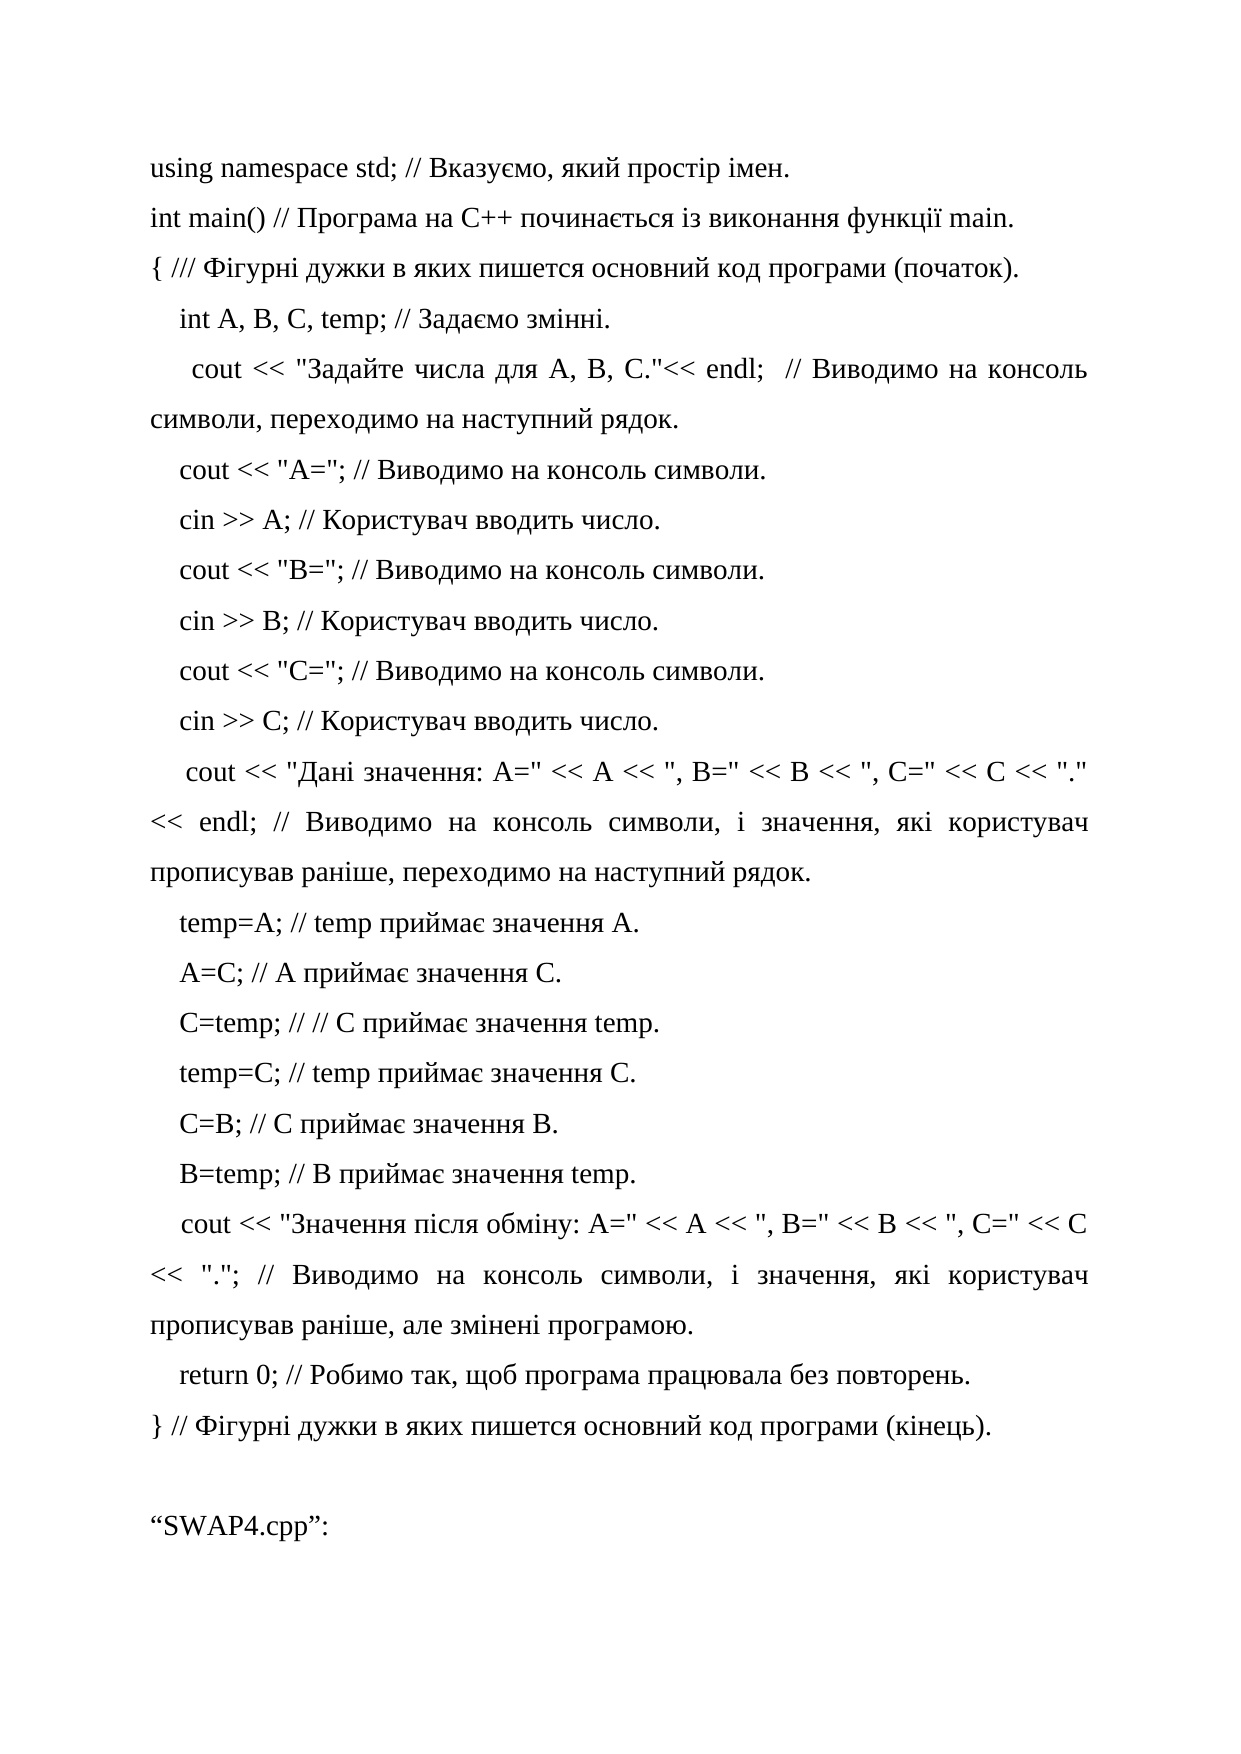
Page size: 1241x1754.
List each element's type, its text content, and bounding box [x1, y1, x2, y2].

text cout << "Значення після обміну: А=" << A << ", В=" << B << ", С=" << C << "."; // Виводимо на консоль символи, і значення, які користувач прописував раніше, але змінені програмою. [150, 1207, 1090, 1341]
text “SWAP4.cpp”: [150, 1508, 1090, 1542]
text cin >> B; // Користувач вводить число. [150, 603, 1090, 636]
text cout << "Дані значення: А=" << A << ", В=" << B << ", С=" << C << "." << endl; // Виводимо на консоль символи, і значення, які користувач прописував раніше, переходимо на наступний рядок. [150, 754, 1090, 888]
text int A, B, C, temp; // Задаємо змінні. [150, 301, 1090, 334]
text } // Фігурні дужки в яких пишется основний код програми (кінець). [150, 1408, 1090, 1441]
text temp=A; // temp приймає значення A. [150, 905, 1090, 938]
text using namespace std; // Вказуємо, який простір імен. [150, 150, 1090, 183]
text A=C; // А приймає значення С. [150, 955, 1090, 988]
text C=B; // C приймає значення B. [150, 1106, 1090, 1139]
text { /// Фігурні дужки в яких пишется основний код програми (початок). [150, 251, 1090, 284]
text cout << "B="; // Виводимо на консоль символи. [150, 552, 1090, 586]
text cout << "C="; // Виводимо на консоль символи. [150, 653, 1090, 687]
text int main() // Програма на С++ починається із виконання функції main. [150, 200, 1090, 234]
text C=temp; // // C приймає значення temp. [150, 1005, 1090, 1039]
text temp=C; // temp приймає значення C. [150, 1056, 1090, 1089]
text B=temp; // B приймає значення temp. [150, 1156, 1090, 1190]
text cin >> C; // Користувач вводить число. [150, 703, 1090, 737]
text return 0; // Робимо так, щоб програма працювала без повторень. [150, 1357, 1090, 1391]
text cin >> A; // Користувач вводить число. [150, 502, 1090, 536]
text cout << "Задайте числа для А, В, С."<< endl; // Виводимо на консоль символи, переходимо на наступний рядок. [150, 351, 1090, 435]
text cout << "A="; // Виводимо на консоль символи. [150, 452, 1090, 485]
